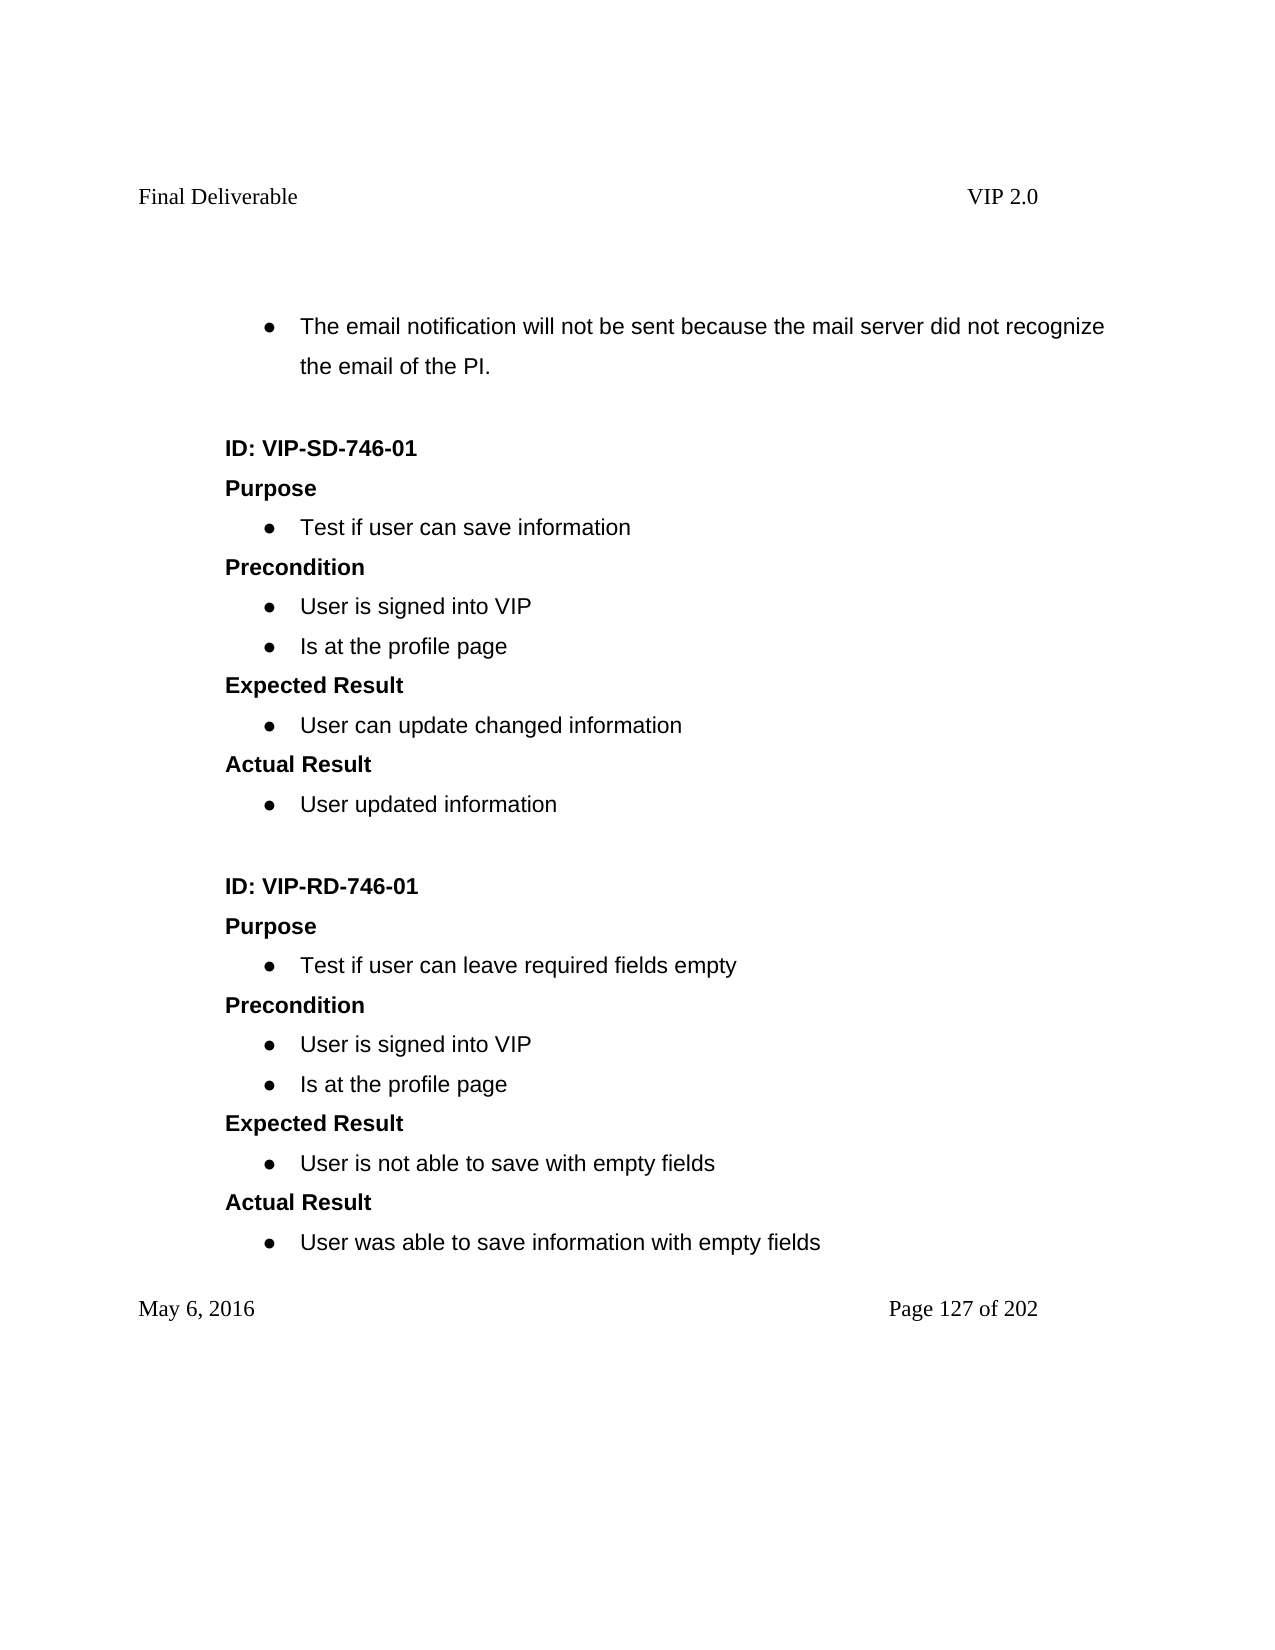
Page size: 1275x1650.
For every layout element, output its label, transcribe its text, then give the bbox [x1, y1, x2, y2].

list Is at the profile page [262, 633, 1125, 659]
text Expected Result [150, 1110, 1125, 1136]
list Test if user can save information [262, 514, 1125, 541]
text ID: VIP-SD-746-01 [150, 435, 1125, 462]
list Is at the profile page [262, 1071, 1125, 1097]
text ID: VIP-RD-746-01 [150, 873, 1125, 899]
text Expected Result [150, 672, 1125, 698]
text Purpose [150, 475, 1125, 501]
list User is signed into VIP [262, 1031, 1125, 1057]
list User updated information [262, 791, 1125, 817]
text Actual Result [150, 1189, 1125, 1215]
list User is signed into VIP [262, 593, 1125, 619]
list User is not able to save with empty fields [262, 1149, 1125, 1176]
text Precondition [150, 554, 1125, 580]
list The email notification will not be sent because the mail server did not recognize the email of the PI. [262, 313, 1125, 379]
list User can update changed information [262, 712, 1125, 738]
text Purpose [150, 913, 1125, 939]
text Precondition [150, 992, 1125, 1018]
text Actual Result [150, 751, 1125, 777]
list User was able to save information with empty fields [262, 1228, 1125, 1255]
list Test if user can leave required fields empty [262, 952, 1125, 978]
